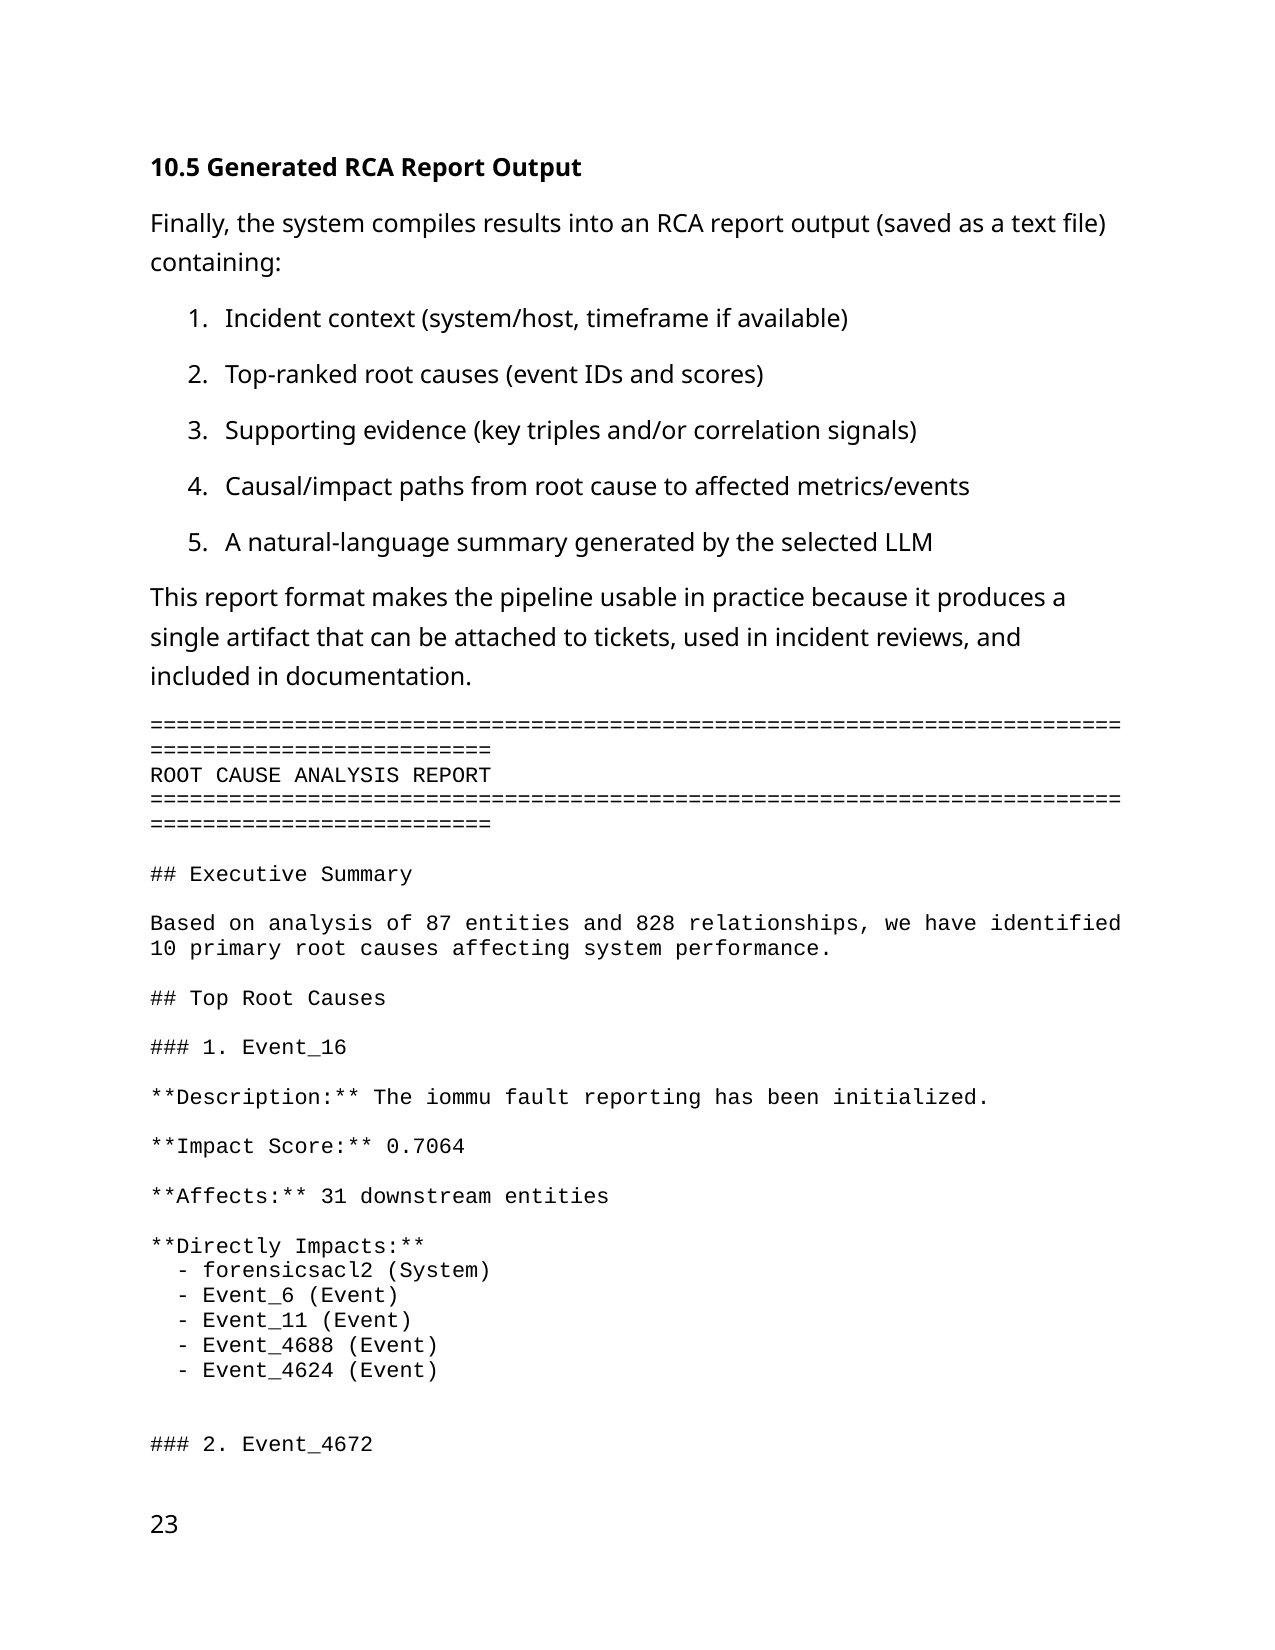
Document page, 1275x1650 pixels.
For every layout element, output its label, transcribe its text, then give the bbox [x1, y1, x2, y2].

text - Event_4624 (Event) [150, 1359, 1125, 1383]
text Finally, the system compiles results into an RCA report output (saved as a text file) containing: [150, 206, 1125, 279]
text This report format makes the pipeline usable in practice because it produces a single artifact that can be attached to tickets, used in incident reviews, and included in documentation. [150, 580, 1125, 692]
text ### 2. Event_4672 [150, 1433, 1125, 1458]
text - Event_4688 (Event) [150, 1334, 1125, 1359]
list Incident context (system/host, timeframe if available) [187, 301, 1125, 335]
text **Directly Impacts:** [150, 1235, 1125, 1259]
text **Impact Score:** 0.7064 [150, 1136, 1125, 1160]
text ## Executive Summary [150, 863, 1125, 888]
text ROOT CAUSE ANALYSIS REPORT [150, 764, 1125, 788]
list Causal/impact paths from root cause to affected metrics/events [187, 468, 1125, 502]
text - Event_11 (Event) [150, 1309, 1125, 1334]
text - Event_6 (Event) [150, 1284, 1125, 1309]
text ==================================================================================================== [150, 714, 1125, 764]
text ## Top Root Causes [150, 987, 1125, 1012]
text ==================================================================================================== [150, 788, 1125, 838]
text - forensicsacl2 (System) [150, 1259, 1125, 1284]
text **Affects:** 31 downstream entities [150, 1185, 1125, 1210]
text Based on analysis of 87 entities and 828 relationships, we have identified 10 primary root causes affecting system performance. [150, 912, 1125, 962]
text ### 1. Event_16 [150, 1036, 1125, 1061]
list A natural-language summary generated by the selected LLM [187, 524, 1125, 558]
text 10.5 Generated RCA Report Output [150, 150, 1125, 184]
list Supporting evidence (key triples and/or correlation signals) [187, 412, 1125, 447]
list Top-ranked root causes (event IDs and scores) [187, 357, 1125, 391]
text **Description:** The iommu fault reporting has been initialized. [150, 1086, 1125, 1111]
